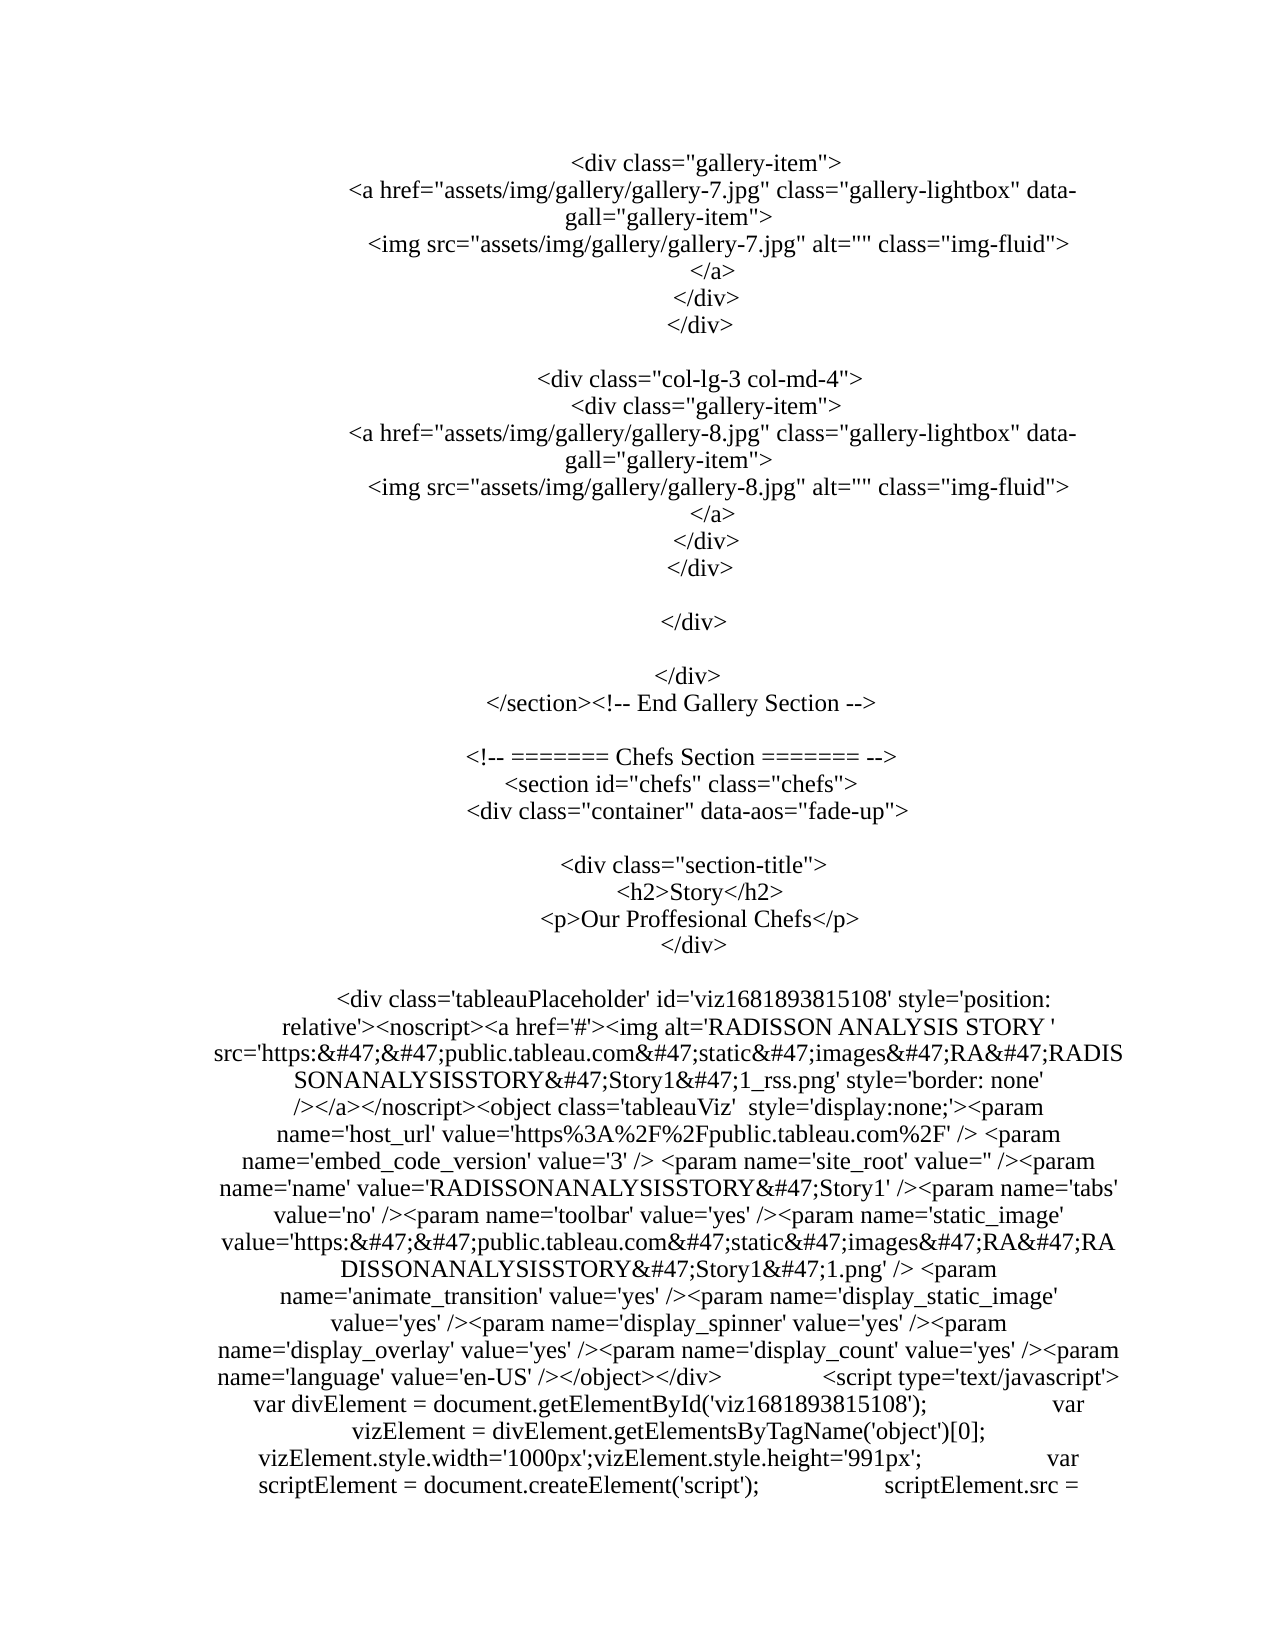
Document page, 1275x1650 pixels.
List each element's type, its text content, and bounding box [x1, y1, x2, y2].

text </a> [212, 258, 1125, 285]
text </div> [212, 555, 1125, 582]
text <a href="assets/img/gallery/gallery-7.jpg" class="gallery-lightbox" data-gall="gallery-item"> [212, 177, 1125, 231]
text <img src="assets/img/gallery/gallery-7.jpg" alt="" class="img-fluid"> [212, 231, 1125, 258]
text </div> [212, 285, 1125, 312]
text </a> [212, 501, 1125, 528]
text <img src="assets/img/gallery/gallery-8.jpg" alt="" class="img-fluid"> [212, 474, 1125, 501]
text </div> [212, 609, 1125, 636]
text <div class="gallery-item"> [212, 393, 1125, 420]
text <section id="chefs" class="chefs"> [212, 771, 1125, 797]
text </div> [212, 528, 1125, 555]
text <div class="col-lg-3 col-md-4"> [212, 366, 1125, 393]
text <div class="gallery-item"> [212, 150, 1125, 177]
text <h2>Story</h2> [212, 878, 1125, 905]
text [212, 986, 1125, 1499]
text <a href="assets/img/gallery/gallery-8.jpg" class="gallery-lightbox" data-gall="gallery-item"> [212, 420, 1125, 474]
text <!-- ======= Chefs Section ======= --> [212, 743, 1125, 771]
text </section><!-- End Gallery Section --> [212, 689, 1125, 717]
text </div> [212, 663, 1125, 689]
text </div> [212, 312, 1125, 339]
text </div> [212, 932, 1125, 959]
text <div class="container" data-aos="fade-up"> [212, 797, 1125, 824]
text <div class="section-title"> [212, 851, 1125, 878]
text <p>Our Proffesional Chefs</p> [212, 905, 1125, 932]
